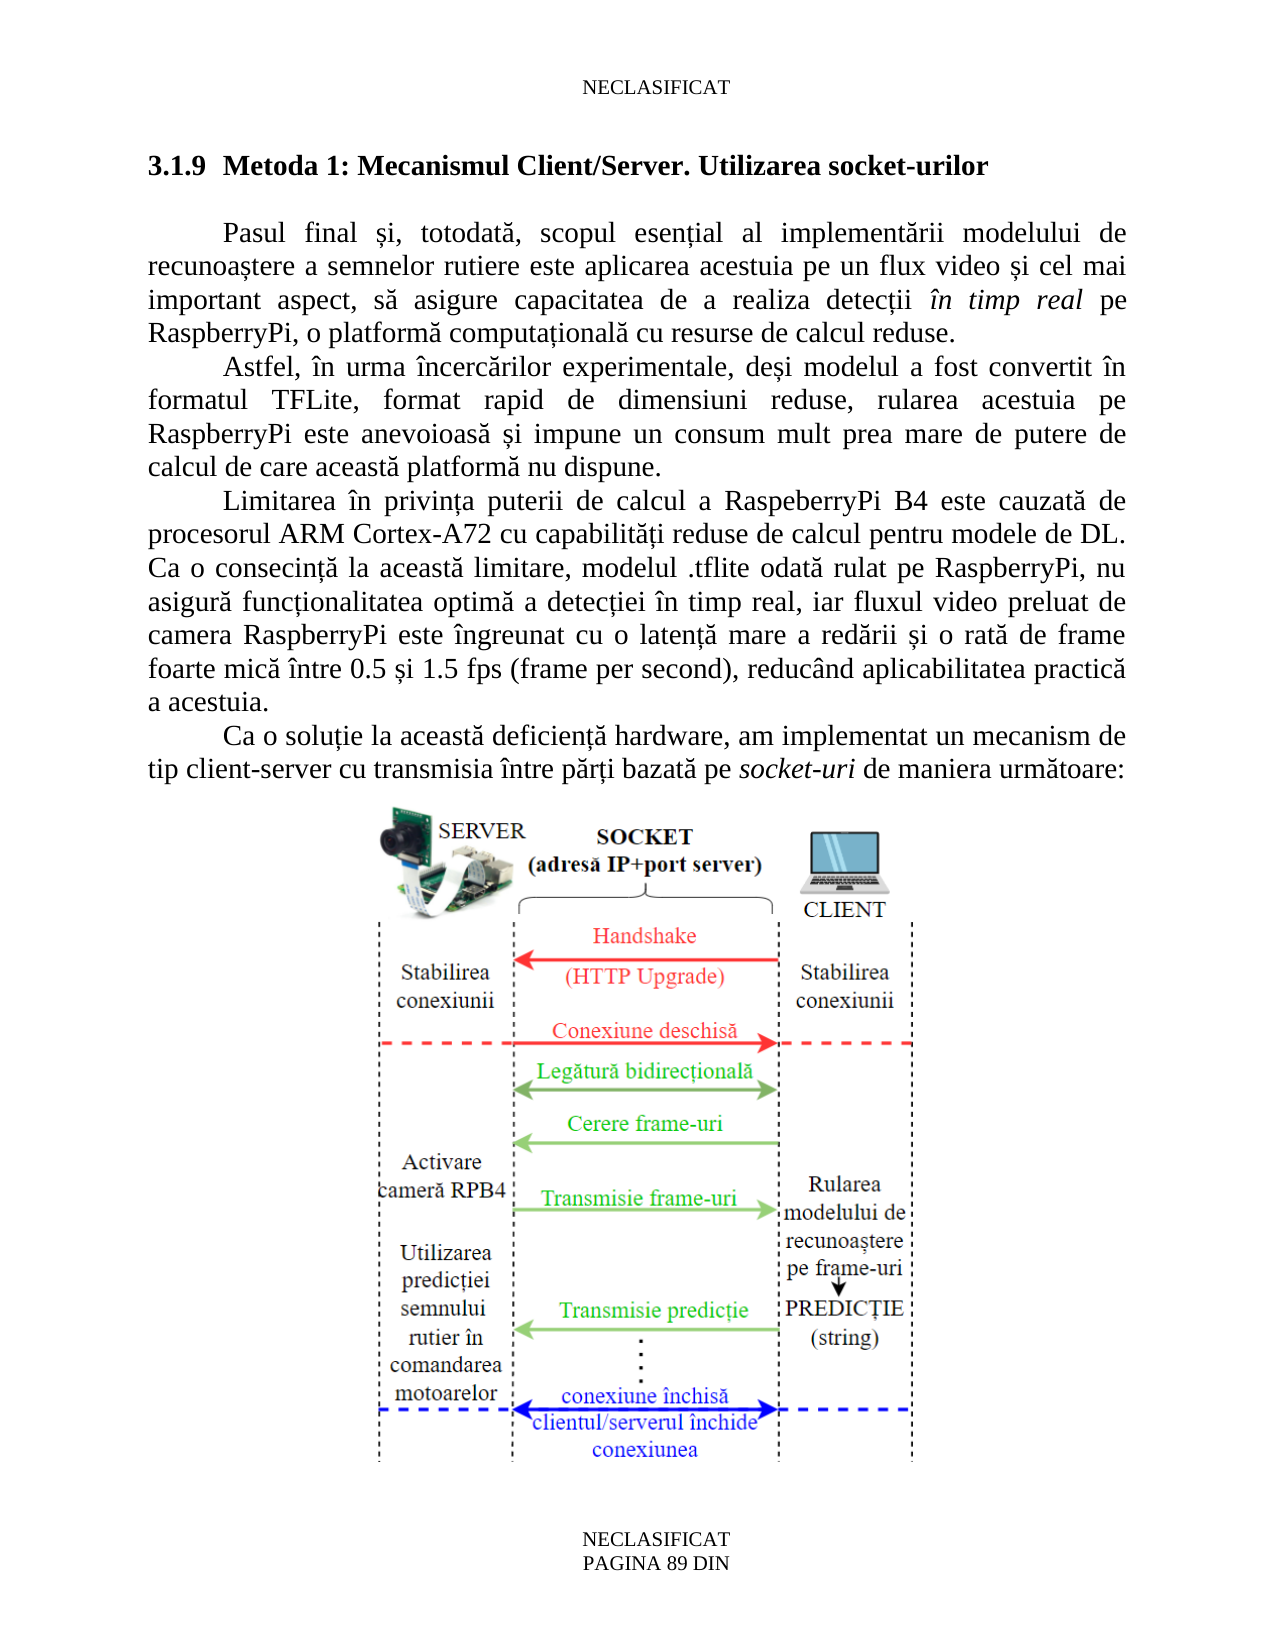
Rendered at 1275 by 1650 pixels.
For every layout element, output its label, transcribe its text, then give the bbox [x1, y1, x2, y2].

subtitle Metoda 1: Mecanismul Client/Server. Utilizarea socket-urilor [148, 148, 1127, 181]
text Astfel, în urma încercărilor experimentale, deși modelul a fost convertit în formatul TFLite, format rapid de dimensiuni reduse, rularea acestuia pe RaspberryPi este anevoioasă și impune un consum mult prea mare de putere de calcul de care această platformă nu dispune. [148, 349, 1127, 483]
text Ca o soluție la această deficiență hardware, am implementat un mecanism de tip client-server cu transmisia între părți bazată pe socket-uri de maniera următoare: [148, 718, 1127, 785]
text Pasul final și, totodată, scopul esențial al implementării modelului de recunoaștere a semnelor rutiere este aplicarea acestuia pe un flux video și cel mai important aspect, să asigure capacitatea de a realiza detecții în timp real pe RaspberryPi, o platformă computațională cu resurse de calcul reduse. [148, 215, 1127, 349]
picture [356, 806, 919, 1462]
text Limitarea în privința puterii de calcul a RaspeberryPi B4 este cauzată de procesorul ARM Cortex-A72 cu capabilități reduse de calcul pentru modele de DL. Ca o consecință la această limitare, modelul .tflite odată rulat pe RaspberryPi, nu asigură funcționalitatea optimă a detecției în timp real, iar fluxul video preluat de camera RaspberryPi este îngreunat cu o latență mare a redării și o rată de frame foarte mică între 0.5 și 1.5 fps (frame per second), reducând aplicabilitatea practică a acestuia. [148, 483, 1127, 718]
